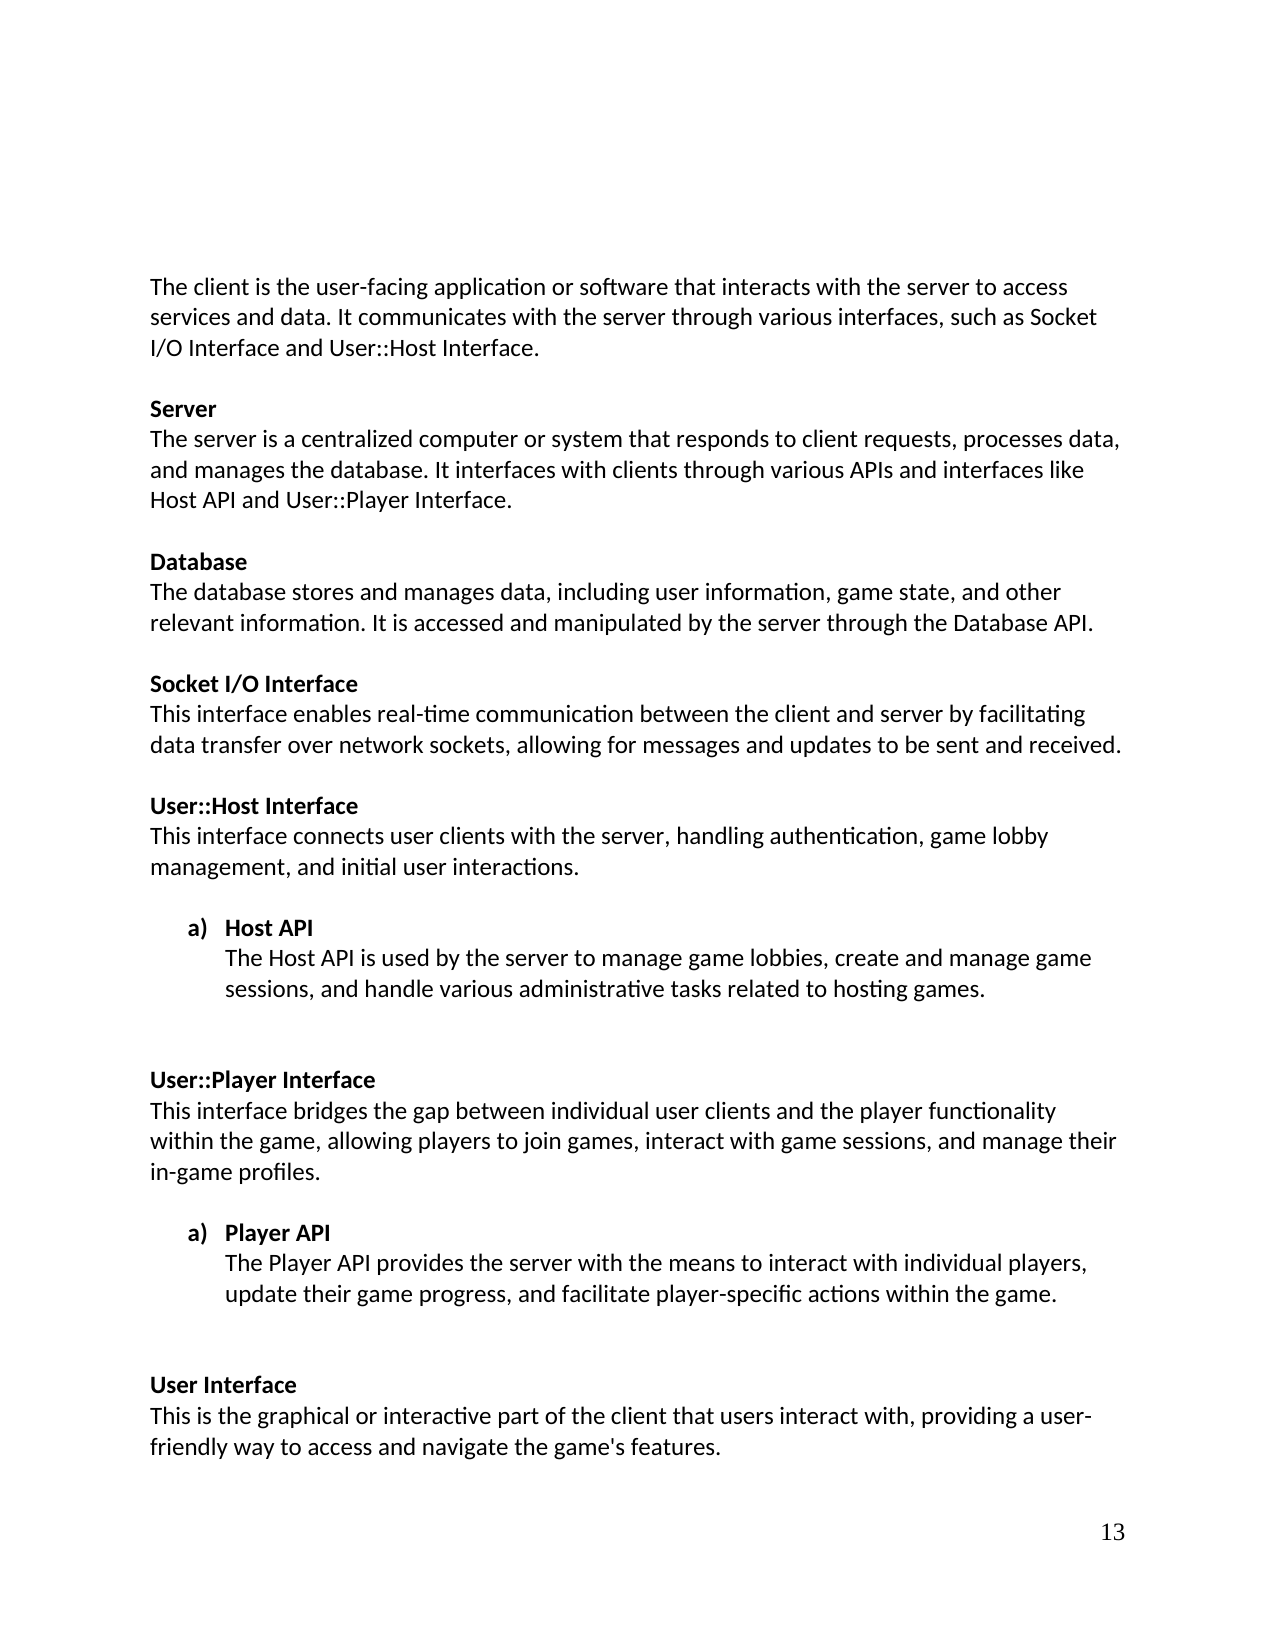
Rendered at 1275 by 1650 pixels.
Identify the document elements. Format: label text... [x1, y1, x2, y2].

text Server [150, 393, 1125, 423]
text Database [150, 546, 1125, 576]
text The server is a centralized computer or system that responds to client requests, processes data, and manages the database. It interfaces with clients through various APIs and interfaces like Host API and User::Player Interface. [150, 423, 1125, 515]
text User Interface [150, 1370, 1125, 1400]
text Socket I/O Interface [150, 668, 1125, 698]
text The Host API is used by the server to manage game lobbies, create and manage game sessions, and handle various administrative tasks related to hosting games. [225, 942, 1125, 1003]
text This interface enables real-time communication between the client and server by facilitating data transfer over network sockets, allowing for messages and updates to be sent and received. [150, 698, 1125, 759]
text User::Player Interface [150, 1064, 1125, 1095]
list Player API [187, 1217, 1125, 1248]
text This interface bridges the gap between individual user clients and the player functionality within the game, allowing players to join games, interact with game sessions, and manage their in-game profiles. [150, 1095, 1125, 1187]
text The database stores and manages data, including user information, game state, and other relevant information. It is accessed and manipulated by the server through the Database API. [150, 576, 1125, 637]
text User::Host Interface [150, 790, 1125, 820]
text This interface connects user clients with the server, handling authentication, game lobby management, and initial user interactions. [150, 820, 1125, 881]
text The client is the user-facing application or software that interacts with the server to access services and data. It communicates with the server through various interfaces, such as Socket I/O Interface and User::Host Interface. [150, 271, 1125, 362]
text This is the graphical or interactive part of the client that users interact with, providing a user-friendly way to access and navigate the game's features. [150, 1400, 1125, 1461]
text The Player API provides the server with the means to interact with individual players, update their game progress, and facilitate player-specific actions within the game. [225, 1248, 1125, 1309]
list Host API [187, 912, 1125, 942]
